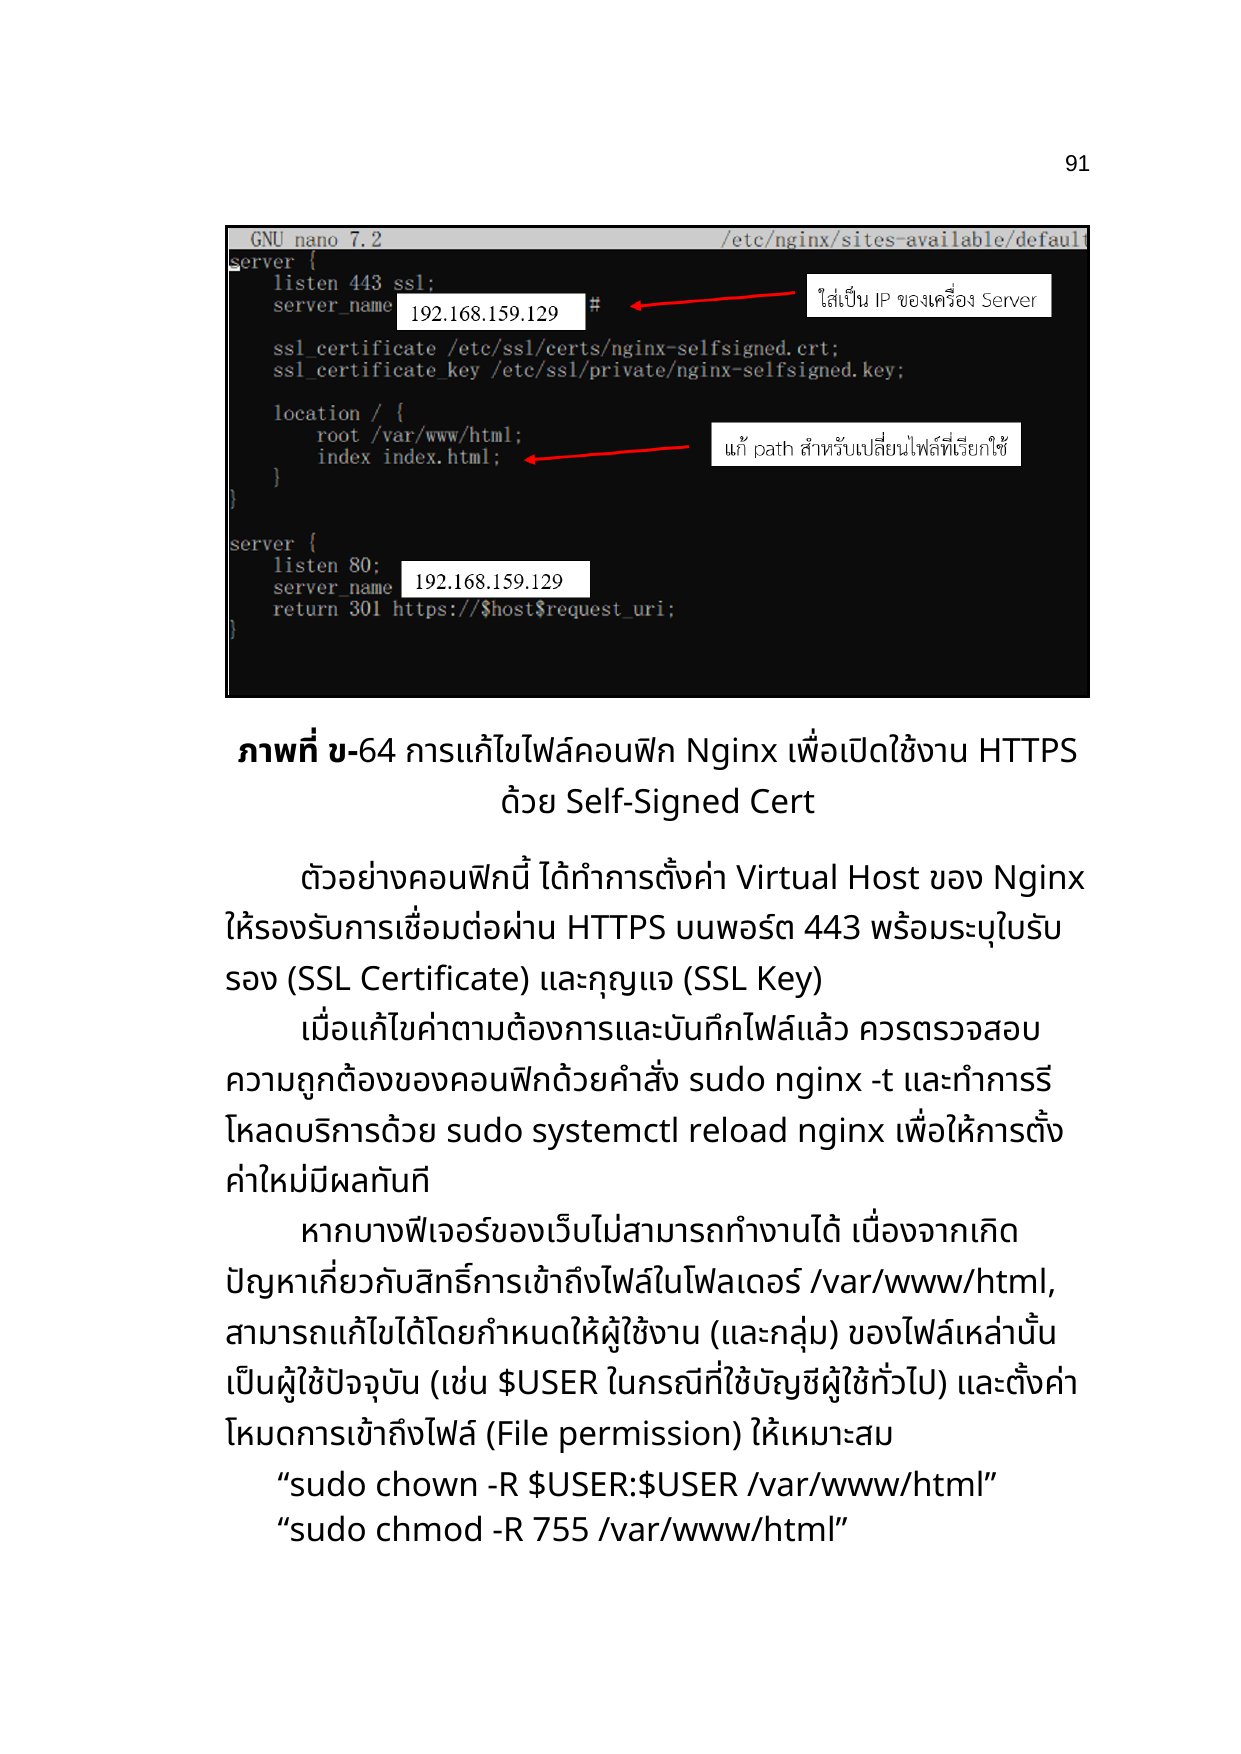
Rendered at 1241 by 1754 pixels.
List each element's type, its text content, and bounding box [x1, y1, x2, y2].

text “sudo chmod -R 755 /var/www/html” [225, 1506, 1090, 1551]
text เมื่อแก้ไขค่าตามต้องการและบันทึกไฟล์แล้ว ควรตรวจสอบความถูกต้องของคอนฟิกด้วยคำสั่ง sudo nginx -t และทำการรีโหลดบริการด้วย sudo systemctl reload nginx เพื่อให้การตั้งค่าใหม่มีผลทันที [225, 1005, 1090, 1207]
text หากบางฟีเจอร์ของเว็บไม่สามารถทำงานได้ เนื่องจากเกิดปัญหาเกี่ยวกับสิทธิ์การเข้าถึงไฟล์ในโฟลเดอร์ /var/www/html, สามารถแก้ไขได้โดยกำหนดให้ผู้ใช้งาน (และกลุ่ม) ของไฟล์เหล่านั้นเป็นผู้ใช้ปัจจุบัน (เช่น $USER ในกรณีที่ใช้บัญชีผู้ใช้ทั่วไป) และตั้งค่าโหมดการเข้าถึงไฟล์ (File permission) ให้เหมาะสม [225, 1207, 1090, 1460]
picture [228, 228, 1087, 695]
text “sudo chown -R $USER:$USER /var/www/html” [225, 1460, 1090, 1506]
text ตัวอย่างคอนฟิกนี้ ได้ทำการตั้งค่า Virtual Host ของ Nginx ให้รองรับการเชื่อมต่อผ่าน HTTPS บนพอร์ต 443 พร้อมระบุใบรับรอง (SSL Certificate) และกุญแจ (SSL Key) [225, 853, 1090, 1005]
